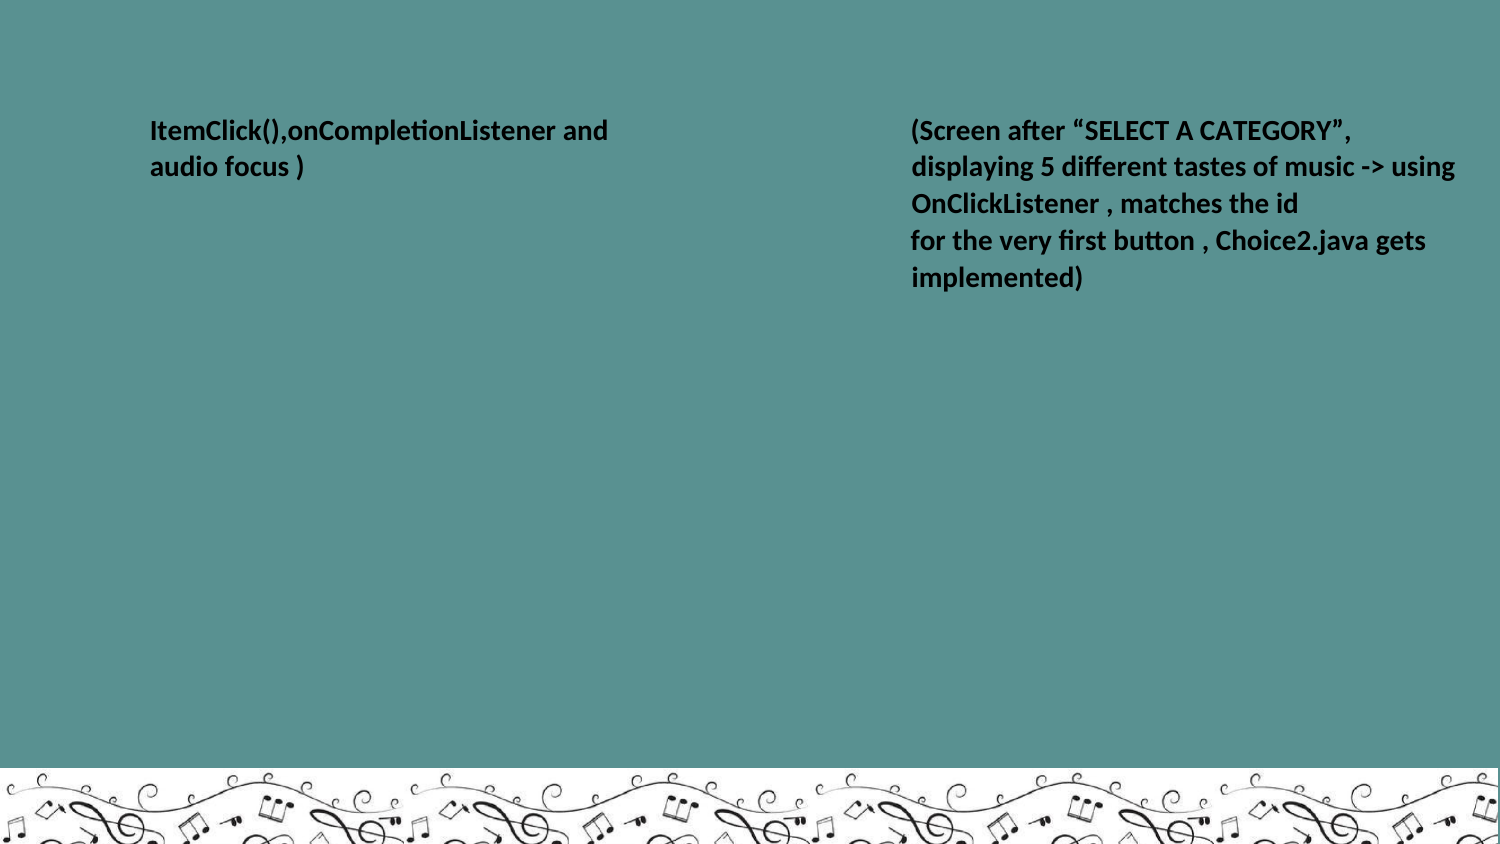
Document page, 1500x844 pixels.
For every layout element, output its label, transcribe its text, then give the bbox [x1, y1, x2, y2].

text for the very first button , Choice2.java gets implemented) [910, 222, 1473, 294]
picture [0, 767, 1498, 844]
text (Screen after “SELECT A CATEGORY”, displaying 5 different tastes of music -> using OnClickListener , matches the id [910, 112, 1473, 221]
